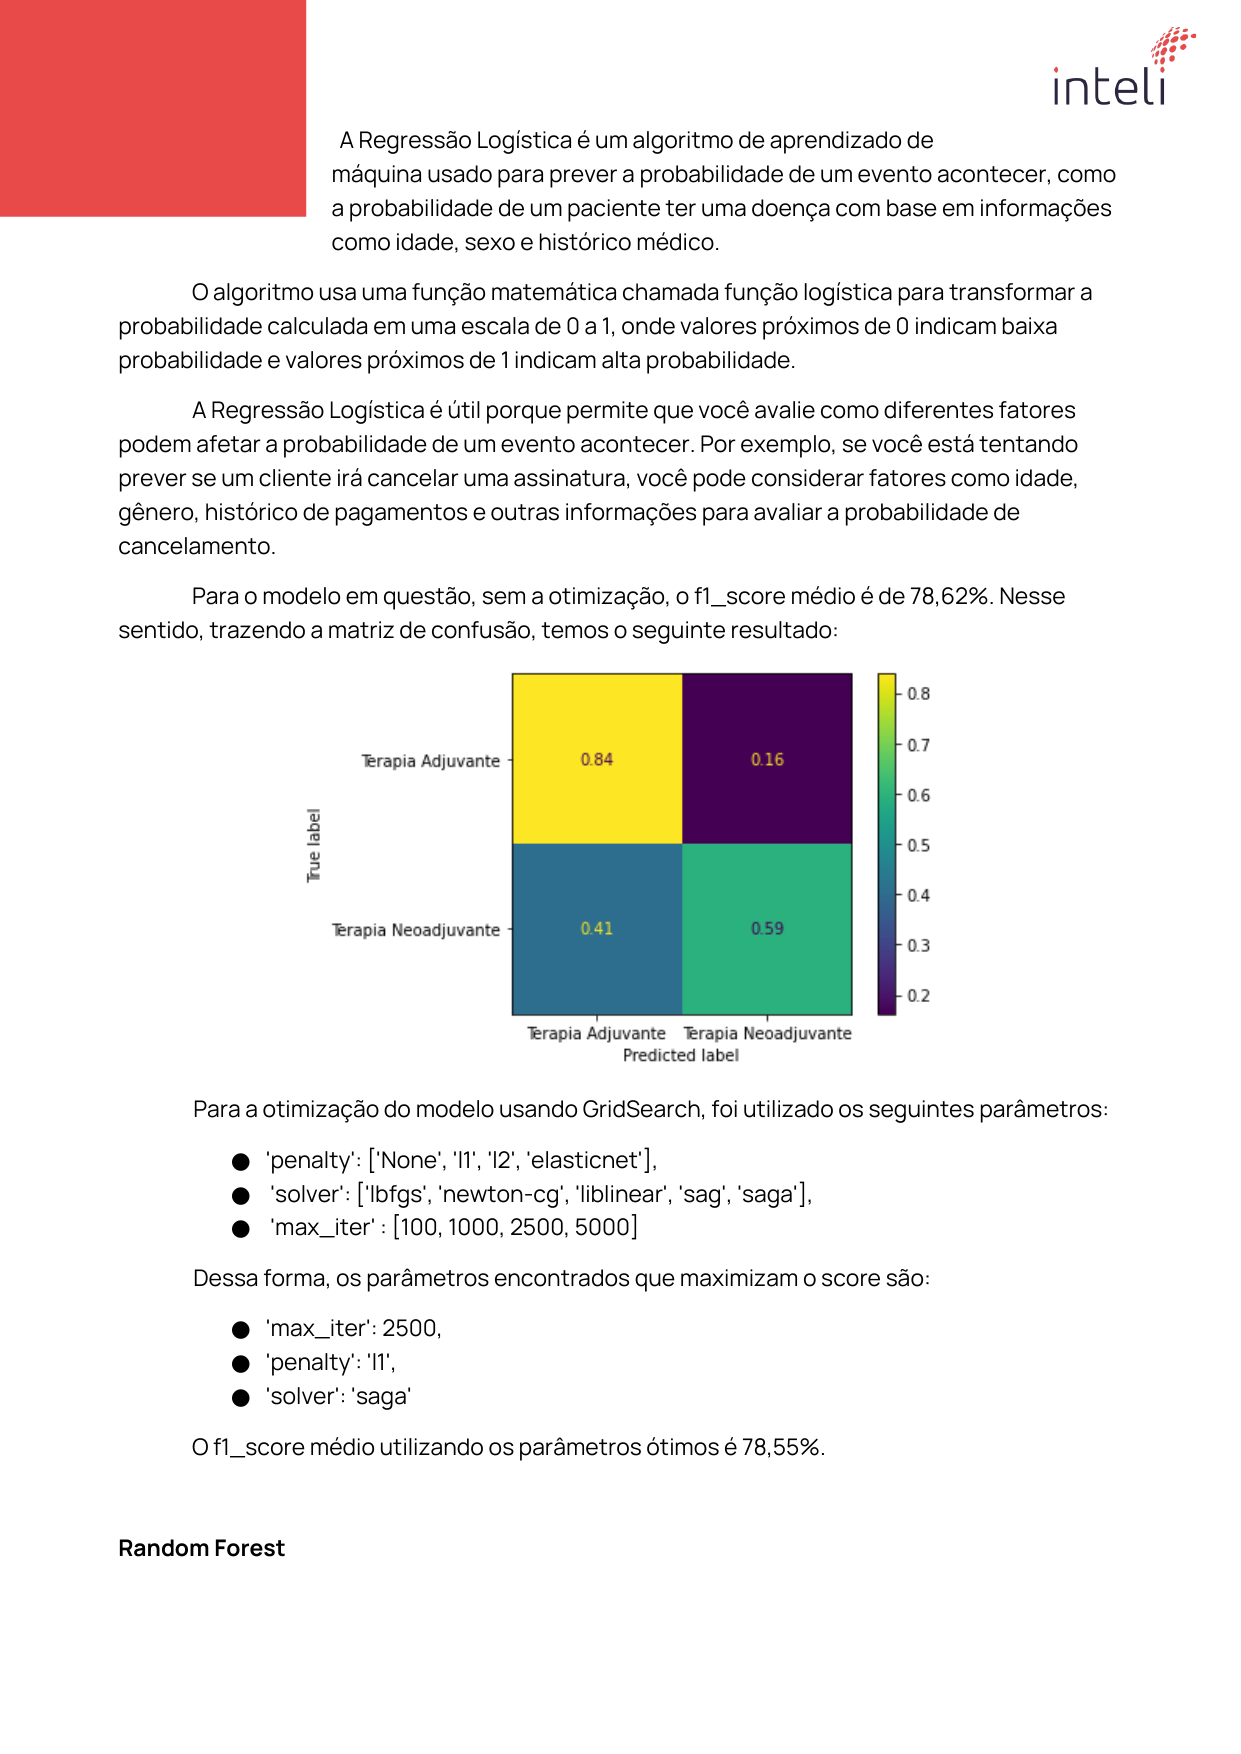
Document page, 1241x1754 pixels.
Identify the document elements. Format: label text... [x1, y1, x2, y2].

text Dessa forma, os parâmetros encontrados que maximizam o score são: [193, 1262, 1122, 1293]
list 'penalty': 'l1', [231, 1346, 1122, 1378]
text Para a otimização do modelo usando GridSearch, foi utilizado os seguintes parâmetros: [193, 1093, 1122, 1124]
list 'solver': 'saga' [231, 1380, 1122, 1411]
list 'max_iter': 2500, [231, 1312, 1122, 1344]
picture [298, 664, 942, 1074]
picture [1054, 27, 1197, 105]
text A Regressão Logística é útil porque permite que você avalie como diferentes fatores podem afetar a probabilidade de um evento acontecer. Por exemplo, se você está tentando prever se um cliente irá cancelar uma assinatura, você pode considerar fatores como idade, gênero, histórico de pagamentos e outras informações para avaliar a probabilidade de cancelamento. [118, 394, 1122, 561]
text Random Forest [118, 1532, 1122, 1563]
text O f1_score médio utilizando os parâmetros ótimos é 78,55%. [118, 1431, 1122, 1462]
text A Regressão Logística é um algoritmo de aprendizado de máquina usado para prever a probabilidade de um evento acontecer, como a probabilidade de um paciente ter uma doença com base em informações como idade, sexo e histórico médico. [118, 124, 1122, 257]
list 'max_iter' : [100, 1000, 2500, 5000] [231, 1211, 1122, 1243]
picture [0, 0, 307, 217]
list 'penalty': ['None', 'l1', 'l2', 'elasticnet'], [231, 1144, 1122, 1175]
list 'solver': ['lbfgs', 'newton-cg', 'liblinear', 'sag', 'saga'], [231, 1177, 1122, 1209]
text O algoritmo usa uma função matemática chamada função logística para transformar a probabilidade calculada em uma escala de 0 a 1, onde valores próximos de 0 indicam baixa probabilidade e valores próximos de 1 indicam alta probabilidade. [118, 276, 1122, 375]
text Para o modelo em questão, sem a otimização, o f1_score médio é de 78,62%. Nesse sentido, trazendo a matriz de confusão, temos o seguinte resultado: [118, 580, 1122, 645]
